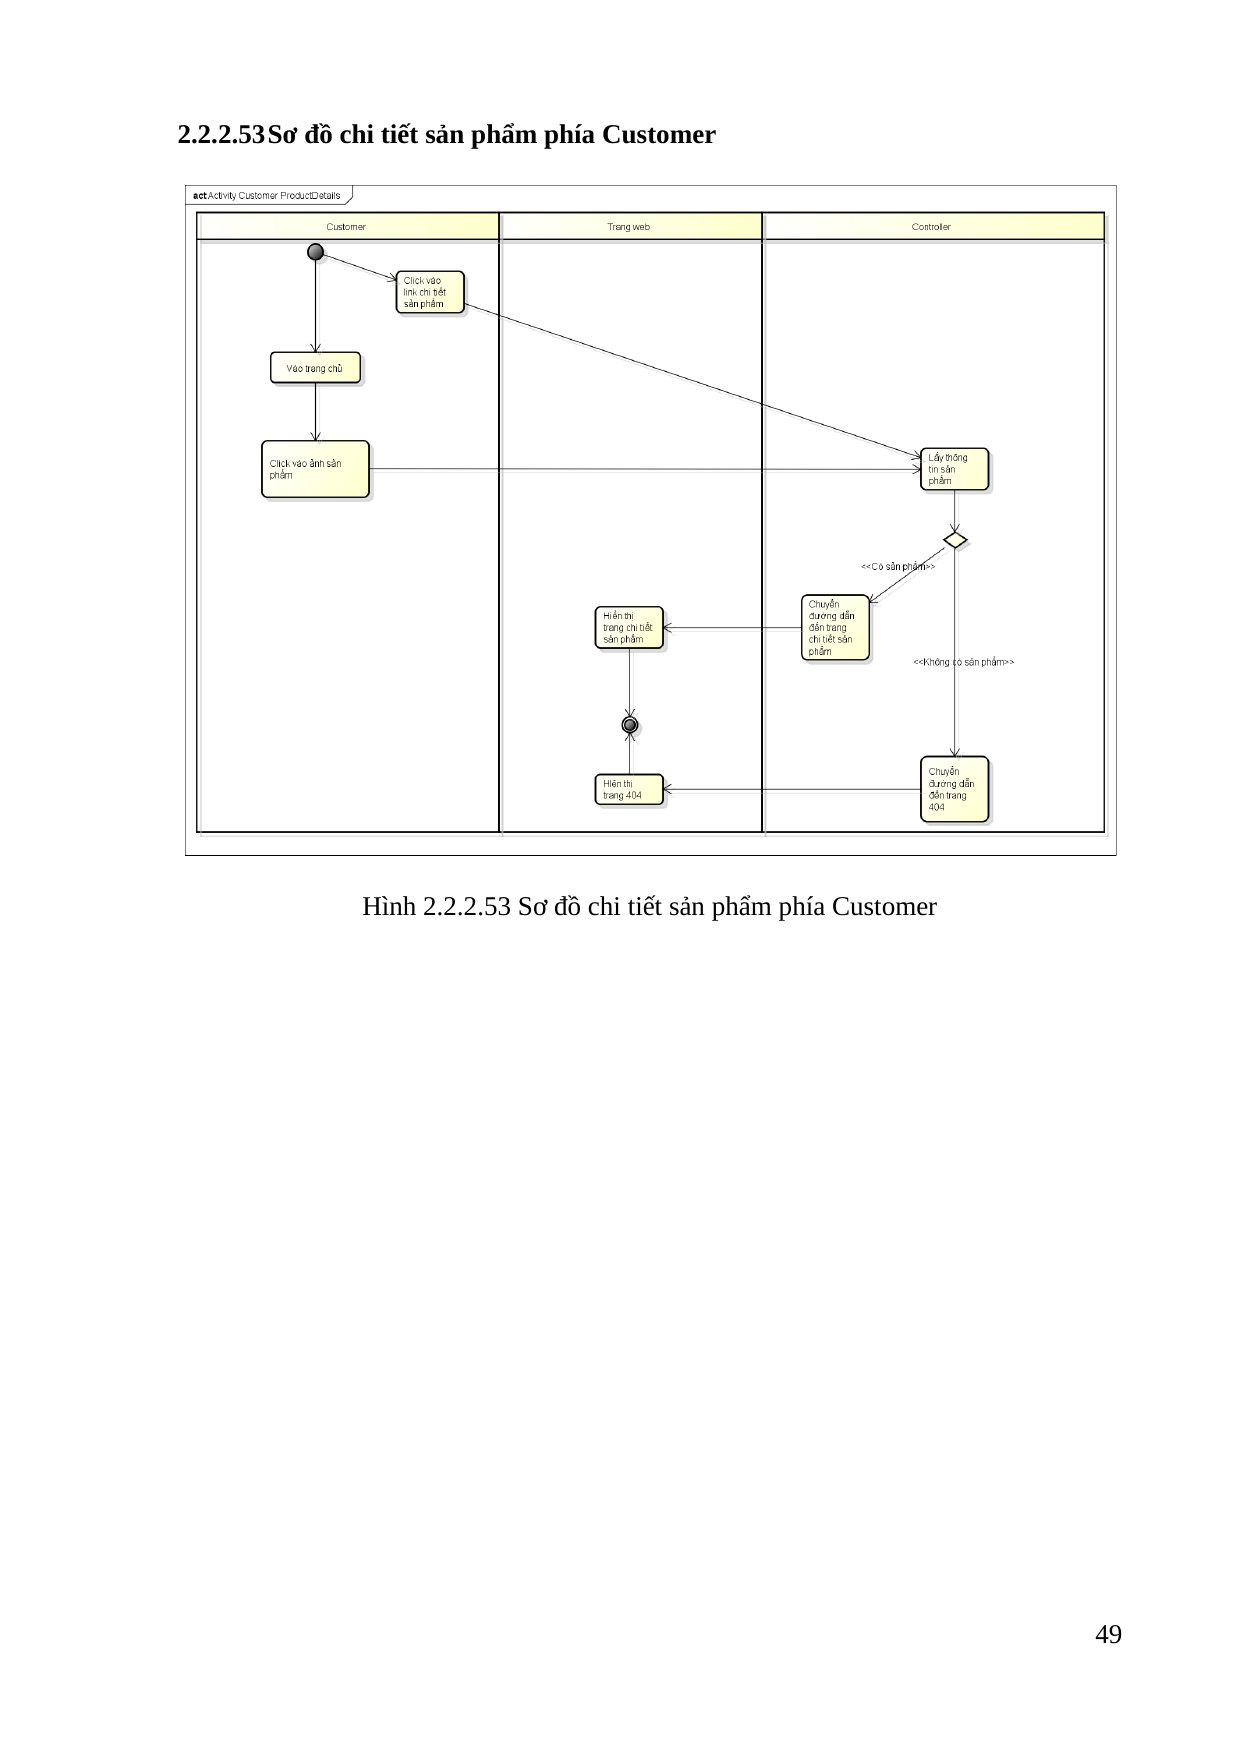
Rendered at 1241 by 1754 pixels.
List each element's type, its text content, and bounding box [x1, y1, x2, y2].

picture [177, 177, 1123, 863]
subtitle Sơ đồ chi tiết sản phẩm phía Customer [177, 118, 1122, 149]
text Hình . Sơ đồ chi tiết sản phẩm phía Customer [177, 890, 1122, 921]
